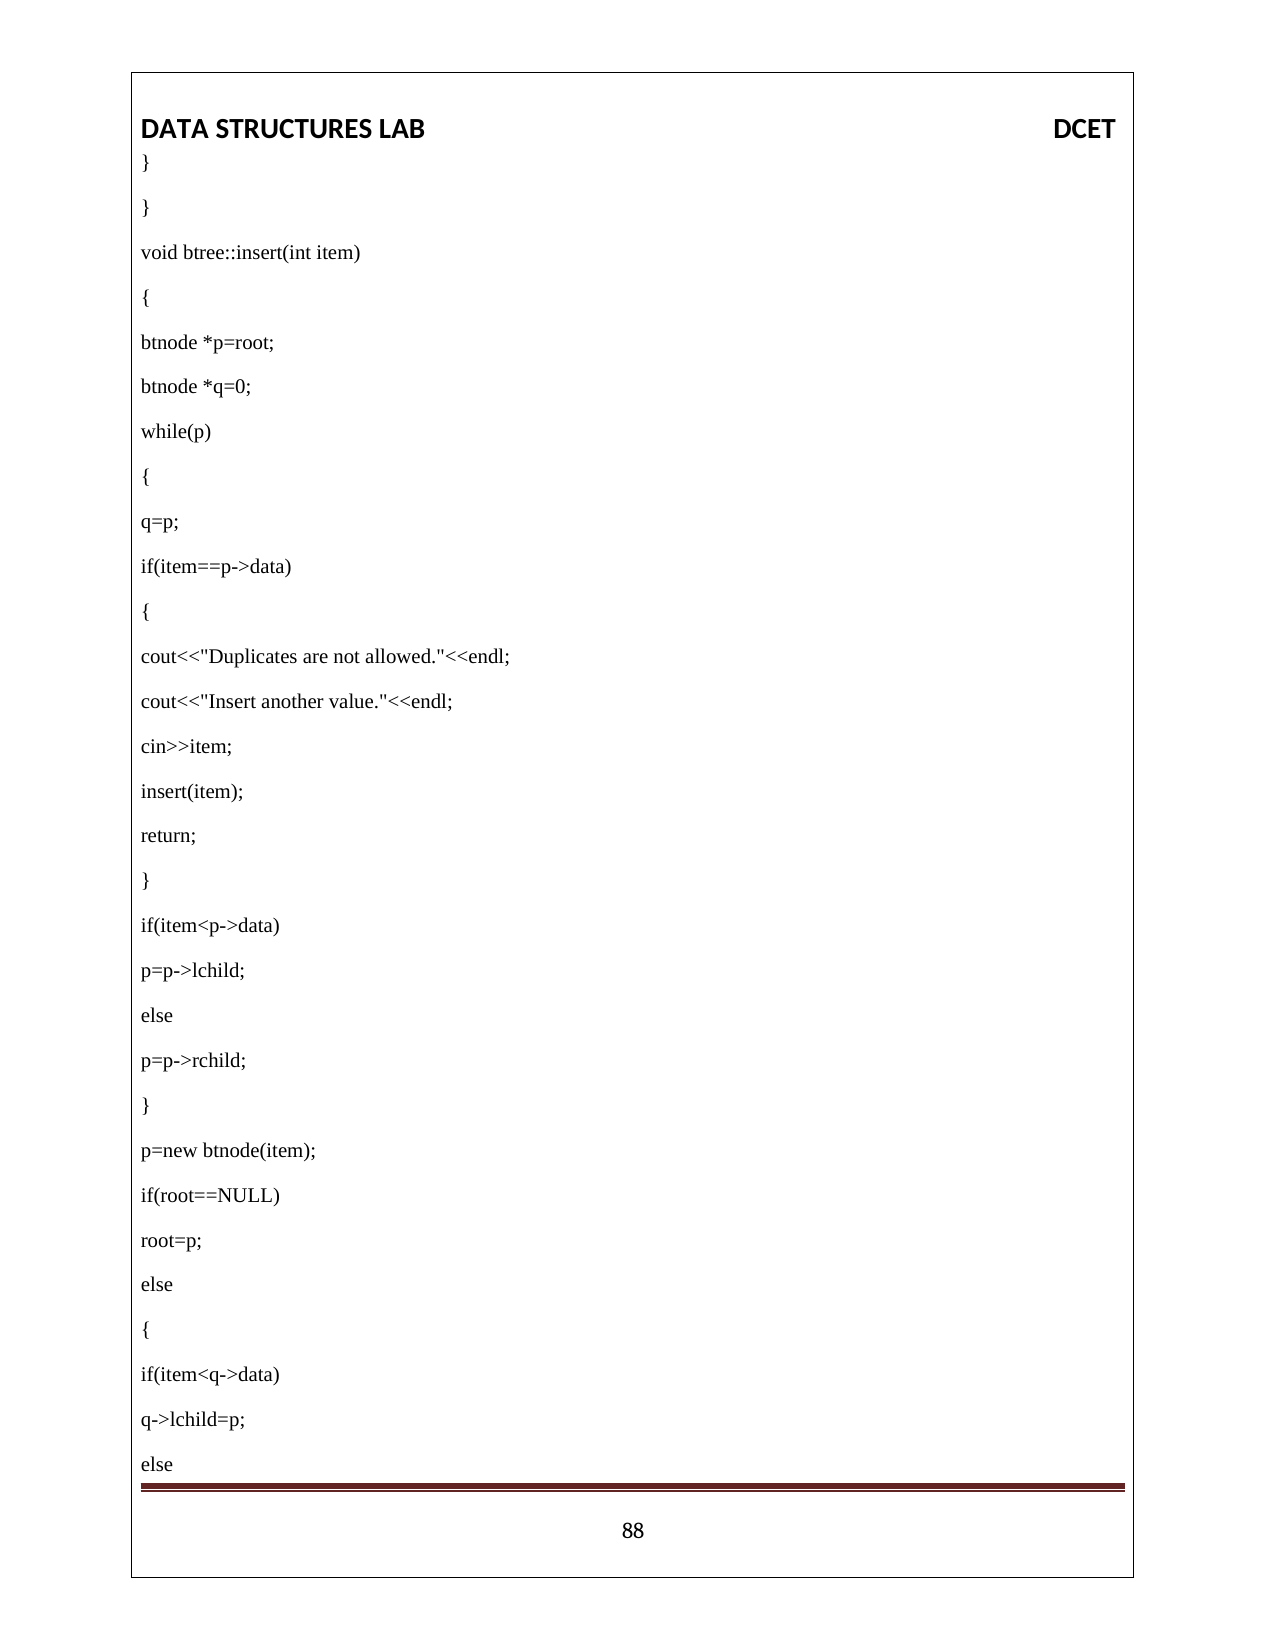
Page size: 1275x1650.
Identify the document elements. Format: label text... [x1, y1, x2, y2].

text { [141, 464, 1125, 488]
text else [141, 1452, 1125, 1476]
text return; [141, 823, 1125, 847]
text { [141, 599, 1125, 623]
text { [141, 1317, 1125, 1341]
text void btree::insert(int item) [141, 240, 1125, 264]
text q=p; [141, 509, 1125, 533]
text } [141, 195, 1125, 219]
text cout<<"Duplicates are not allowed."<<endl; [141, 644, 1125, 668]
text p=p->lchild; [141, 958, 1125, 982]
text q->lchild=p; [141, 1407, 1125, 1431]
text { [141, 285, 1125, 309]
text if(item<p->data) [141, 913, 1125, 937]
text insert(item); [141, 778, 1125, 803]
text btnode *p=root; [141, 329, 1125, 354]
text if(root==NULL) [141, 1183, 1125, 1207]
text p=new btnode(item); [141, 1138, 1125, 1162]
text cin>>item; [141, 734, 1125, 758]
text root=p; [141, 1227, 1125, 1252]
text cout<<"Insert another value."<<endl; [141, 689, 1125, 713]
text btnode *q=0; [141, 374, 1125, 398]
text if(item<q->data) [141, 1362, 1125, 1386]
text } [141, 868, 1125, 892]
text while(p) [141, 419, 1125, 443]
text p=p->rchild; [141, 1048, 1125, 1072]
text } [141, 1093, 1125, 1117]
text else [141, 1003, 1125, 1027]
text } [141, 150, 1125, 174]
text if(item==p->data) [141, 554, 1125, 578]
text else [141, 1272, 1125, 1296]
